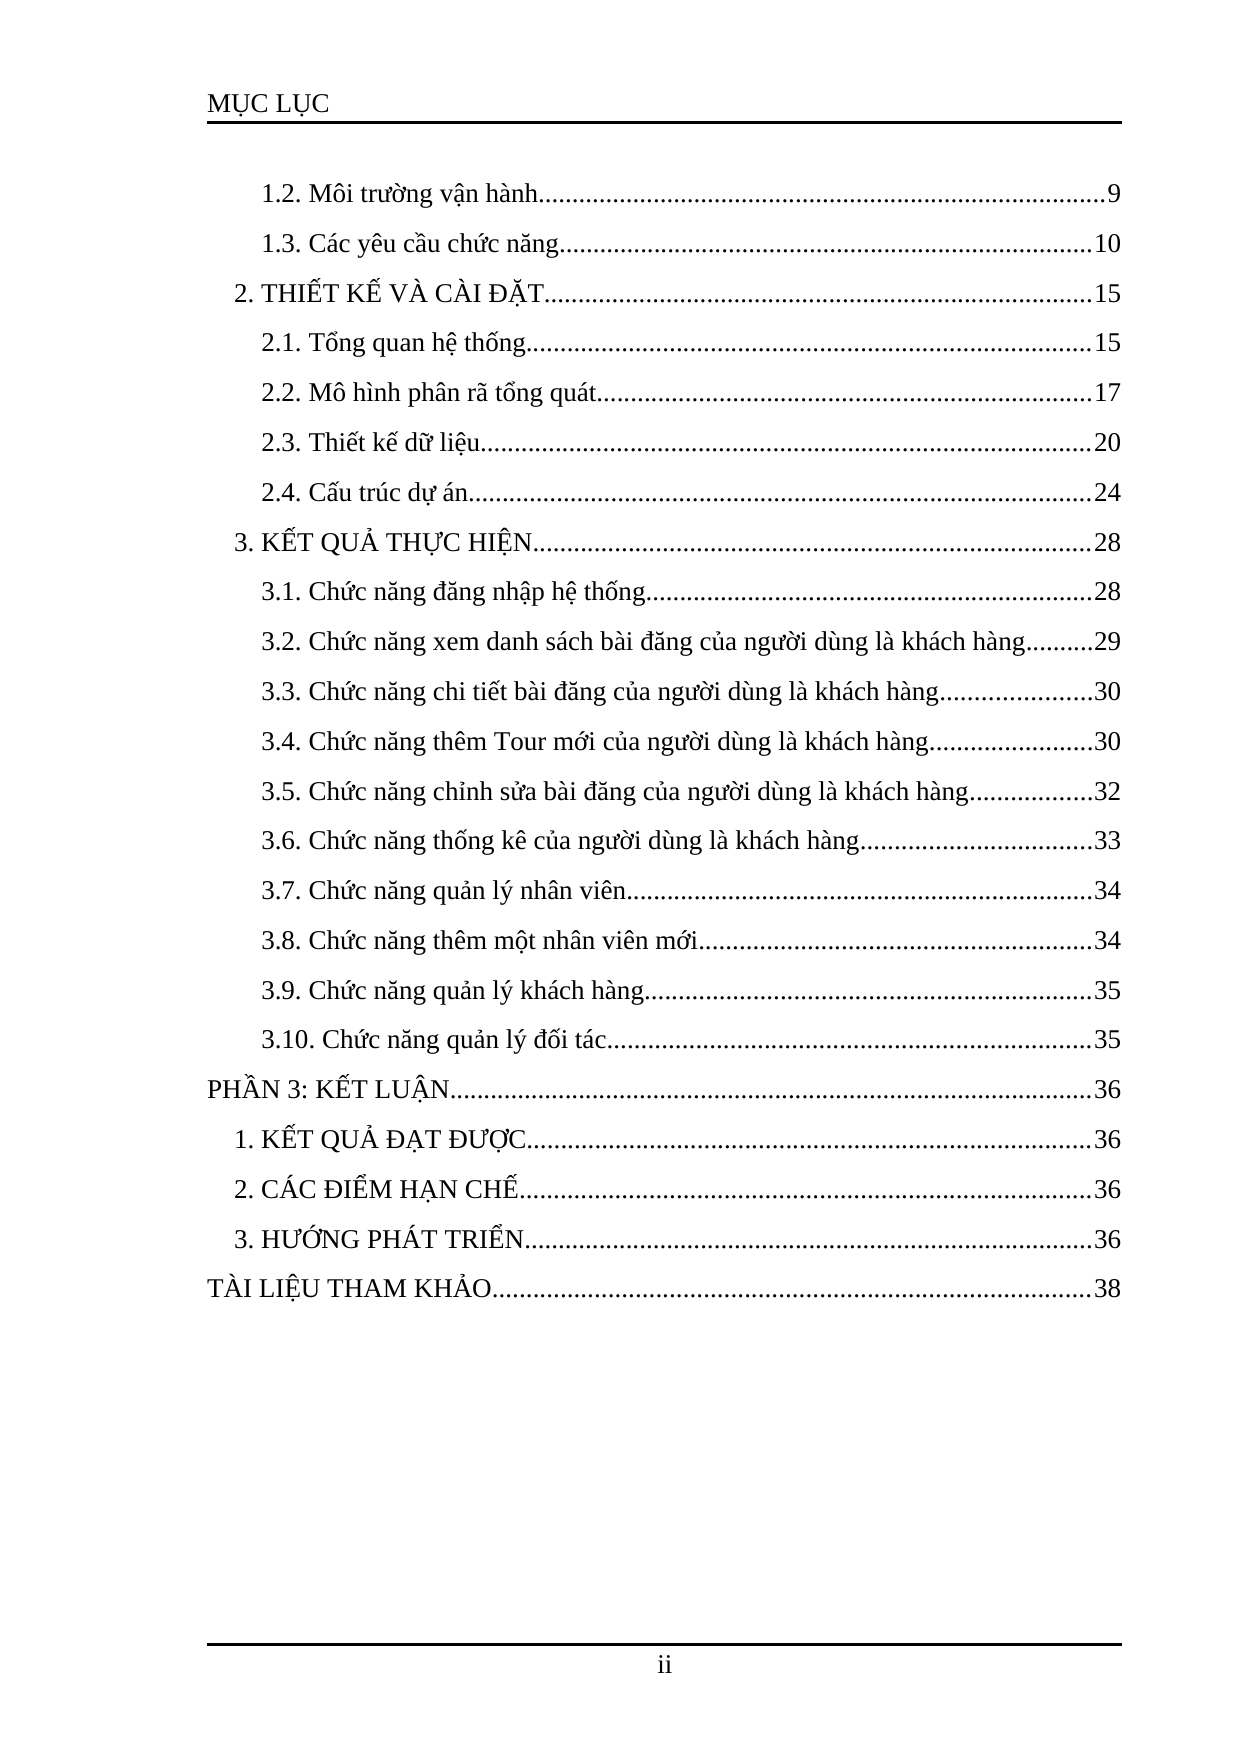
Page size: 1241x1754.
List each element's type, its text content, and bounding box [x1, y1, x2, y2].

text 3.2. Chức năng xem danh sách bài đăng của người dùng là khách hàng 29 [261, 625, 1122, 656]
text 3.1. Chức năng đăng nhập hệ thống 28 [261, 576, 1122, 607]
text 3.8. Chức năng thêm một nhân viên mới 34 [261, 924, 1122, 955]
text 1. KẾT QUẢ ĐẠT ĐƯỢC 36 [234, 1123, 1122, 1154]
text 2.4. Cấu trúc dự án 24 [261, 476, 1122, 507]
text 2. THIẾT KẾ VÀ CÀI ĐẶT 15 [234, 277, 1122, 308]
text 2. CÁC ĐIỂM HẠN CHẾ 36 [234, 1173, 1122, 1204]
text 3.7. Chức năng quản lý nhân viên 34 [261, 874, 1122, 905]
text TÀI LIỆU THAM KHẢO 38 [207, 1273, 1122, 1304]
text 3.10. Chức năng quản lý đối tác 35 [261, 1024, 1122, 1055]
text 3.4. Chức năng thêm Tour mới của người dùng là khách hàng 30 [261, 725, 1122, 756]
text 2.1. Tổng quan hệ thống 15 [261, 327, 1122, 358]
text 3.3. Chức năng chi tiết bài đăng của người dùng là khách hàng 30 [261, 675, 1122, 706]
text PHẦN 3: KẾT LUẬN 36 [207, 1073, 1122, 1104]
text 2.2. Mô hình phân rã tổng quát 17 [261, 376, 1122, 407]
text 3.9. Chức năng quản lý khách hàng 35 [261, 974, 1122, 1005]
text 3.6. Chức năng thống kê của người dùng là khách hàng 33 [261, 824, 1122, 856]
text 3.5. Chức năng chỉnh sửa bài đăng của người dùng là khách hàng 32 [261, 775, 1122, 806]
text 3. HƯỚNG PHÁT TRIỂN 36 [234, 1223, 1122, 1254]
text 1.2. Môi trường vận hành 9 [261, 177, 1122, 208]
text 3. KẾT QUẢ THỰC HIỆN 28 [234, 526, 1122, 557]
text 1.3. Các yêu cầu chức năng 10 [261, 227, 1122, 258]
text 2.3. Thiết kế dữ liệu 20 [261, 426, 1122, 457]
